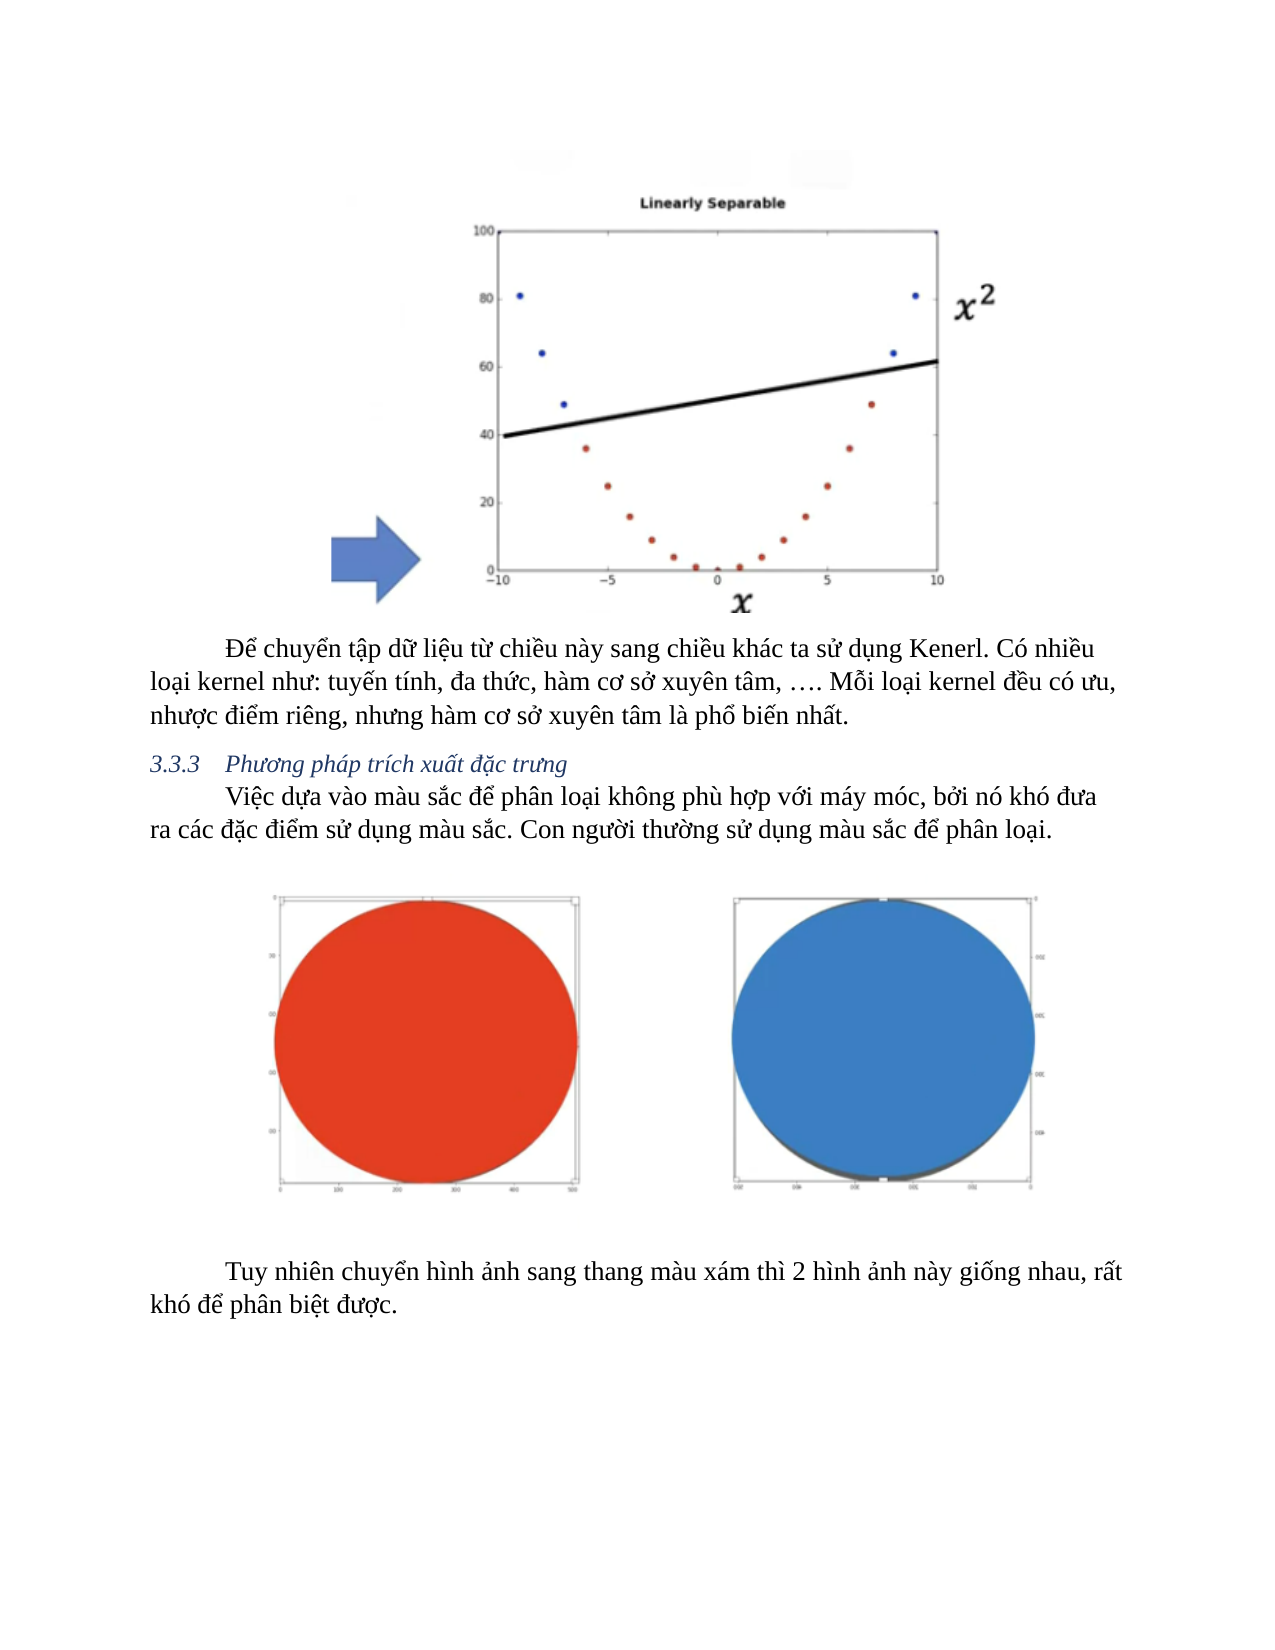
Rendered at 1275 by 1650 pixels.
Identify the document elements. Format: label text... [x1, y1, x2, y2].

text Việc dựa vào màu sắc để phân loại không phù hợp với máy móc, bởi nó khó đưa ra các đặc điểm sử dụng màu sắc. Con người thường sử dụng màu sắc để phân loại. [150, 780, 1125, 845]
subtitle Phương pháp trích xuất đặc trưng [150, 749, 1125, 778]
text Để chuyển tập dữ liệu từ chiều này sang chiều khác ta sử dụng Kenerl. Có nhiều loại kernel như: tuyến tính, đa thức, hàm cơ sở xuyên tâm, …. Mỗi loại kernel đều có ưu, nhược điểm riêng, nhưng hàm cơ sở xuyên tâm là phổ biến nhất. [150, 632, 1125, 730]
text Tuy nhiên chuyển hình ảnh sang thang màu xám thì 2 hình ảnh này giống nhau, rất khó để phân biệt được. [150, 1255, 1125, 1320]
picture [244, 863, 1106, 1236]
picture [331, 150, 1019, 613]
